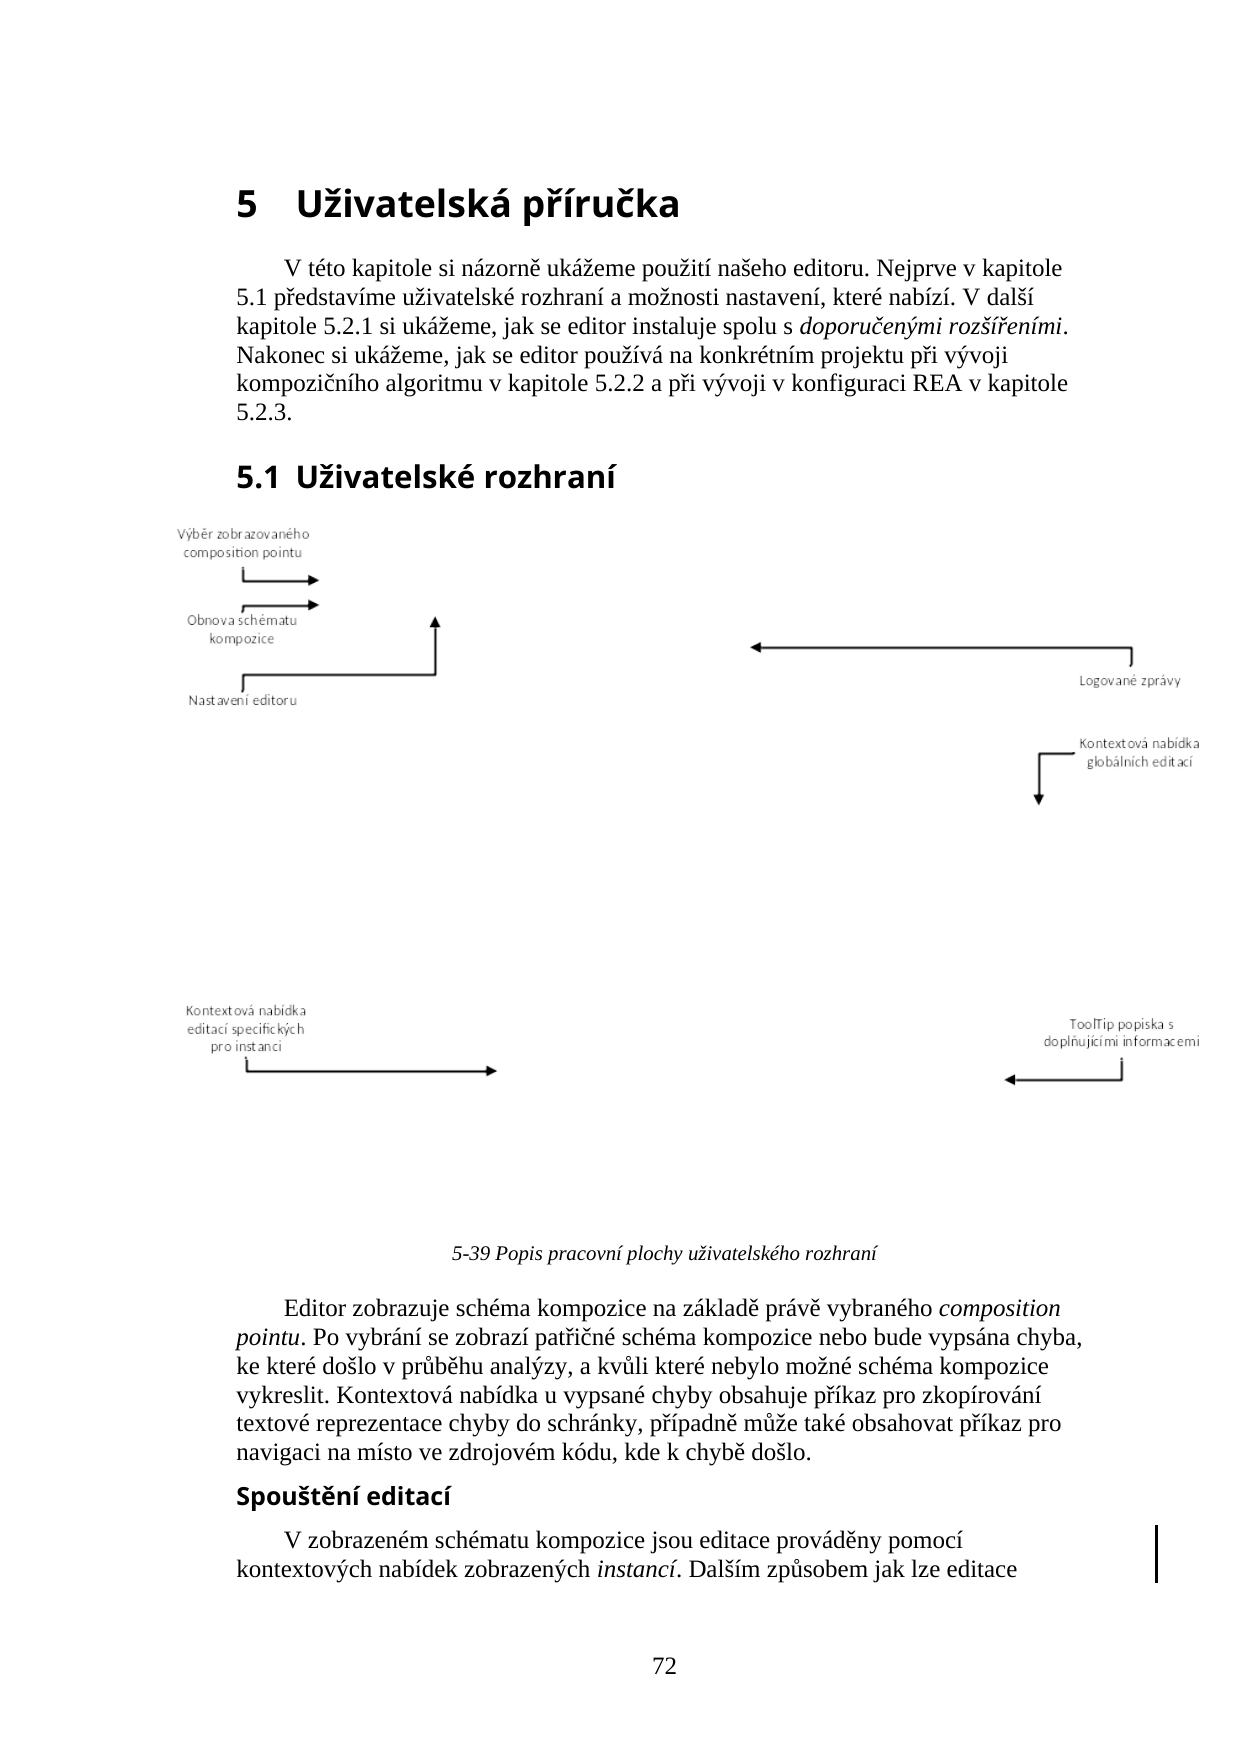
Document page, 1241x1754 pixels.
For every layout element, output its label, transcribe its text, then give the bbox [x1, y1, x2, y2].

subtitle Uživatelské rozhraní [236, 455, 1092, 498]
text V této kapitole si názorně ukážeme použití našeho editoru. Nejprve v kapitole 5.1 představíme uživatelské rozhraní a možnosti nastavení, které nabízí. V další kapitole 5.2.1 si ukážeme, jak se editor instaluje spolu s doporučenými rozšířeními. Nakonec si ukážeme, jak se editor používá na konkrétním projektu při vývoji kompozičního algoritmu v kapitole 5.2.2 a při vývoji v konfiguraci REA v kapitole 5.2.3. [236, 253, 1092, 426]
text Editor zobrazuje schéma kompozice na základě právě vybraného composition pointu. Po vybrání se zobrazí patřičné schéma kompozice nebo bude vypsána chyba, ke které došlo v průběhu analýzy, a kvůli které nebylo možné schéma kompozice vykreslit. Kontextová nabídka u vypsané chyby obsahuje příkaz pro zkopírování textové reprezentace chyby do schránky, případně může také obsahovat příkaz pro navigaci na místo ve zdrojovém kódu, kde k chybě došlo. [236, 1293, 1092, 1466]
text Spouštění editací [236, 1478, 1092, 1513]
subtitle Uživatelská příručka [236, 177, 1092, 228]
